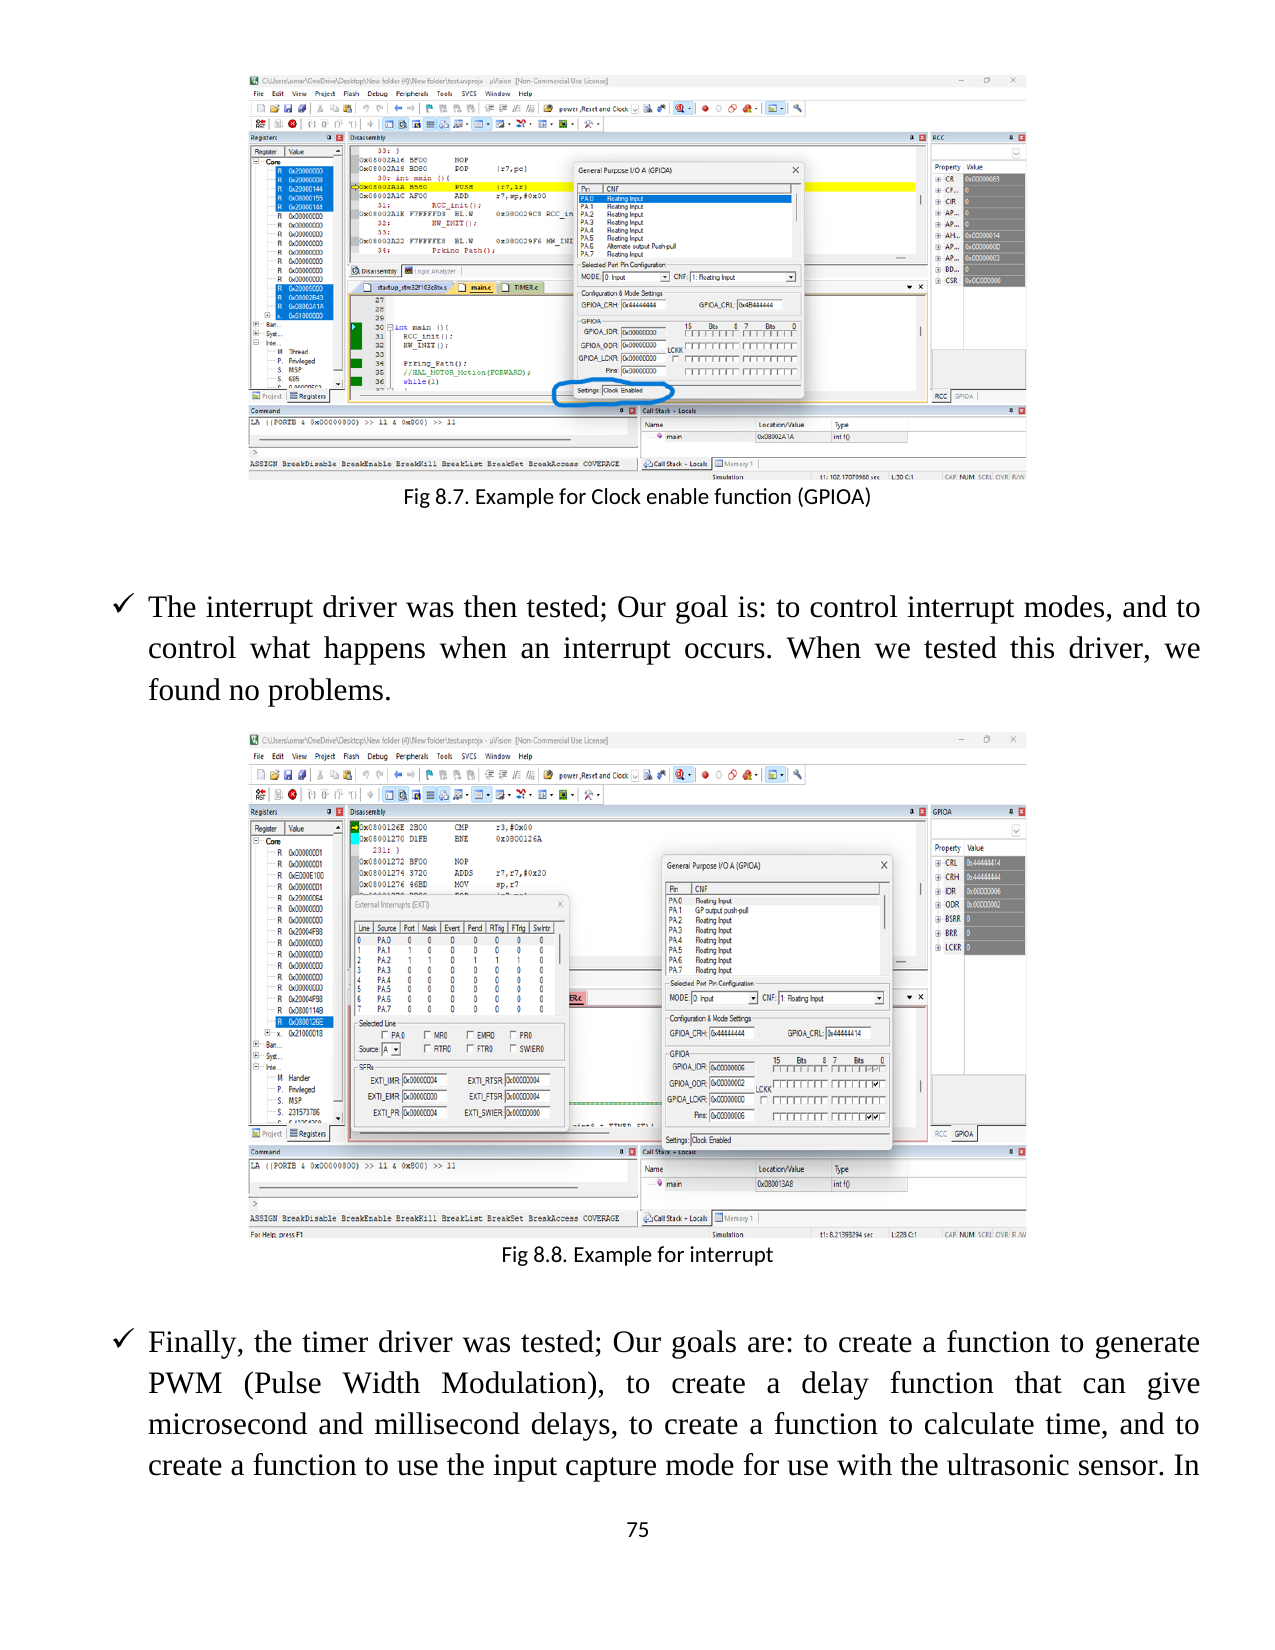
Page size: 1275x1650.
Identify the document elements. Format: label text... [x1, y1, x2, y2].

text Fig 8.7. Example for Clock enable function (GPIOA) [73, 482, 1202, 510]
text Fig 8.8. Example for interrupt [73, 1240, 1202, 1268]
picture [248, 732, 1027, 1238]
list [110, 1323, 1202, 1483]
list The interrupt driver was then tested; Our goal is: to control interrupt modes, and to control what happens when an interrupt occurs. When we tested this driver, we found no problems. [110, 588, 1202, 707]
picture [248, 75, 1027, 480]
